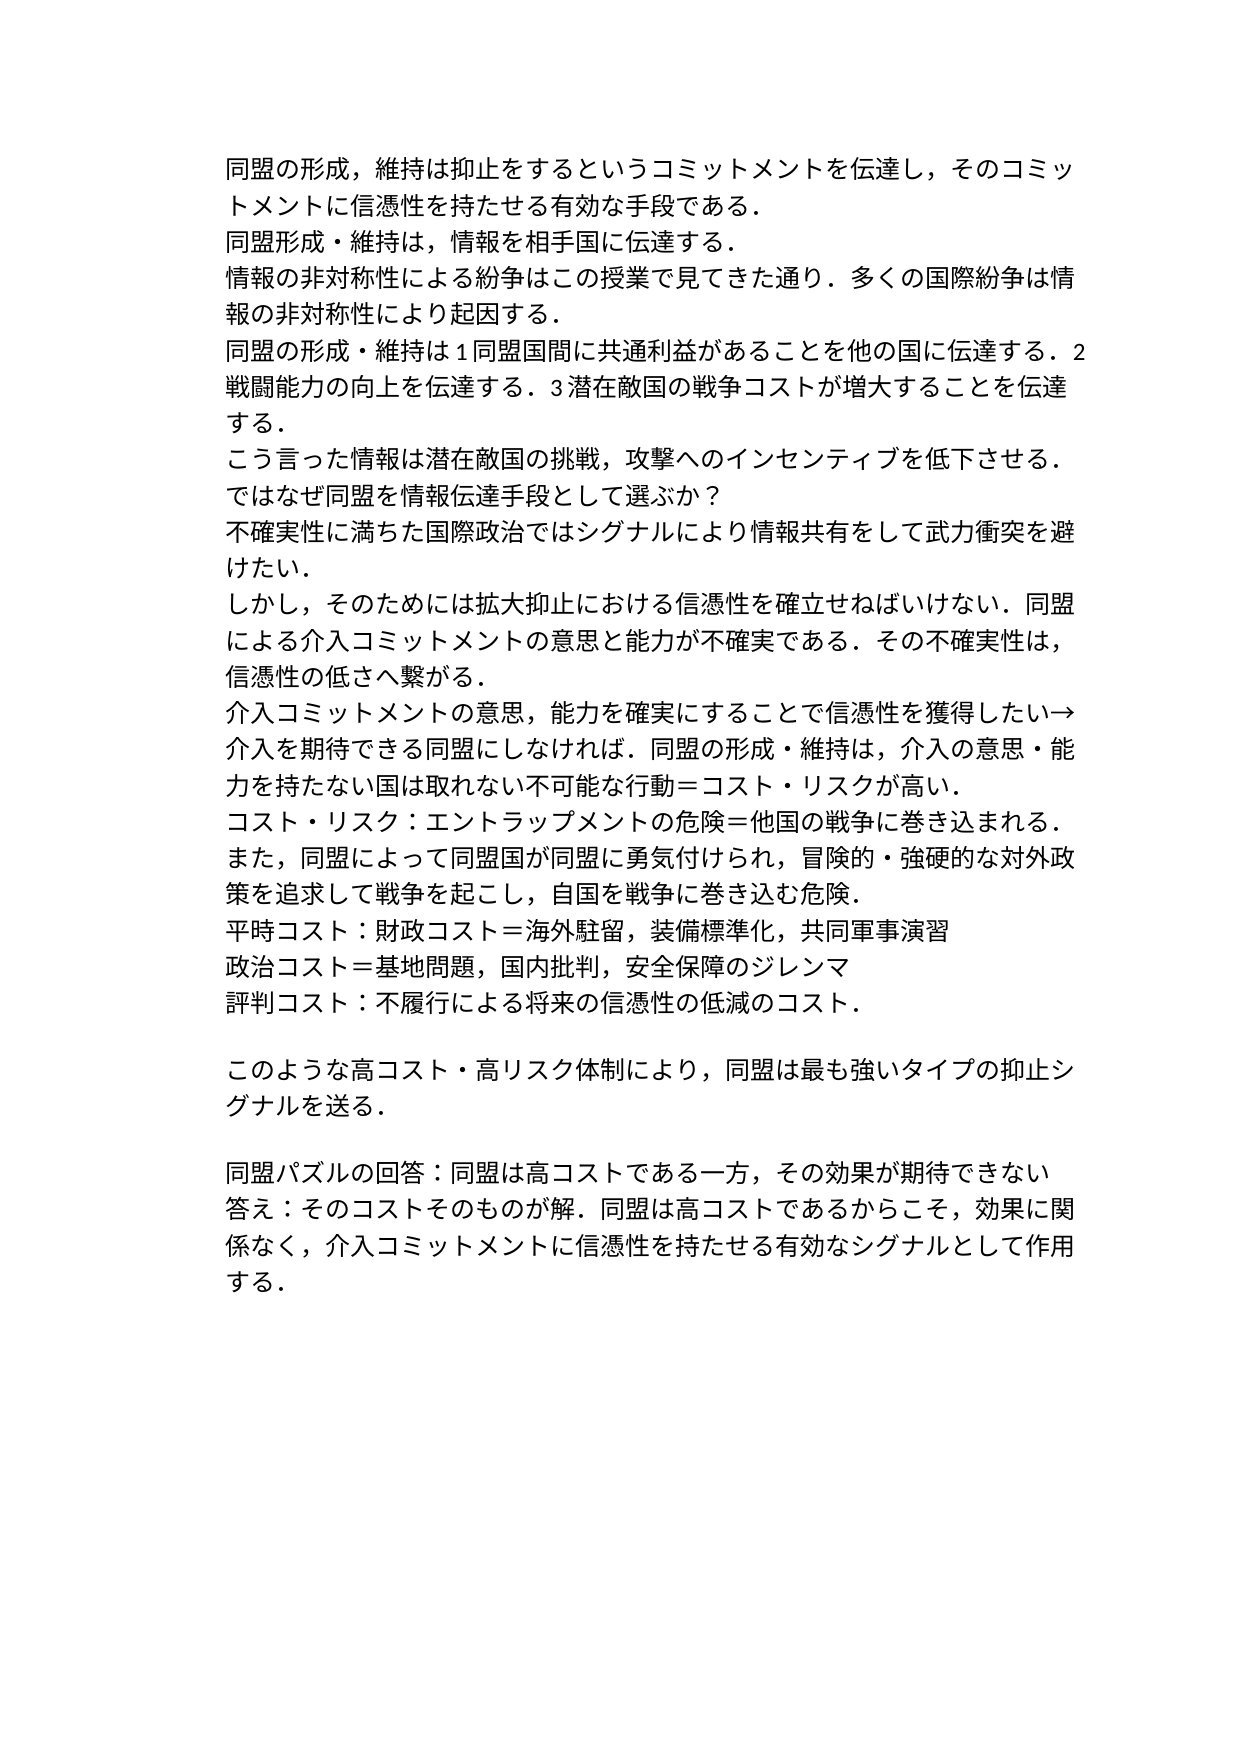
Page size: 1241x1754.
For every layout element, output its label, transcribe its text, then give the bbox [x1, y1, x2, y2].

list ではなぜ同盟を情報伝達手段として選ぶか？ [225, 476, 1090, 512]
list しかし，そのためには拡大抑止における信憑性を確立せねばいけない．同盟による介入コミットメントの意思と能力が不確実である．その不確実性は，信憑性の低さへ繋がる． [225, 585, 1090, 694]
list コスト・リスク：エントラップメントの危険＝他国の戦争に巻き込まれる．また，同盟によって同盟国が同盟に勇気付けられ，冒険的・強硬的な対外政策を追求して戦争を起こし，自国を戦争に巻き込む危険． [225, 802, 1090, 911]
list 政治コスト＝基地問題，国内批判，安全保障のジレンマ [225, 947, 1090, 984]
list 平時コスト：財政コスト＝海外駐留，装備標準化，共同軍事演習 [225, 911, 1090, 947]
list 情報の非対称性による紛争はこの授業で見てきた通り．多くの国際紛争は情報の非対称性により起因する． [225, 259, 1090, 331]
list 不確実性に満ちた国際政治ではシグナルにより情報共有をして武力衝突を避けたい． [225, 512, 1090, 585]
list 同盟の形成，維持は抑止をするというコミットメントを伝達し，そのコミットメントに信憑性を持たせる有効な手段である． [225, 150, 1090, 222]
list このような高コスト・高リスク体制により，同盟は最も強いタイプの抑止シグナルを送る． [225, 1051, 1090, 1123]
list 同盟形成・維持は，情報を相手国に伝達する． [225, 222, 1090, 259]
list 評判コスト：不履行による将来の信憑性の低減のコスト． [225, 984, 1090, 1020]
list 同盟の形成・維持は1同盟国間に共通利益があることを他の国に伝達する．2戦闘能力の向上を伝達する．3潜在敵国の戦争コストが増大することを伝達する． [225, 331, 1090, 440]
list 同盟パズルの回答：同盟は高コストである一方，その効果が期待できない 答え：そのコストそのものが解．同盟は高コストであるからこそ，効果に関係なく，介入コミットメントに信憑性を持たせる有効なシグナルとして作用する． [225, 1153, 1090, 1298]
list こう言った情報は潜在敵国の挑戦，攻撃へのインセンティブを低下させる． [225, 440, 1090, 476]
list 介入コミットメントの意思，能力を確実にすることで信憑性を獲得したい→介入を期待できる同盟にしなければ．同盟の形成・維持は，介入の意思・能力を持たない国は取れない不可能な行動＝コスト・リスクが高い． [225, 694, 1090, 802]
